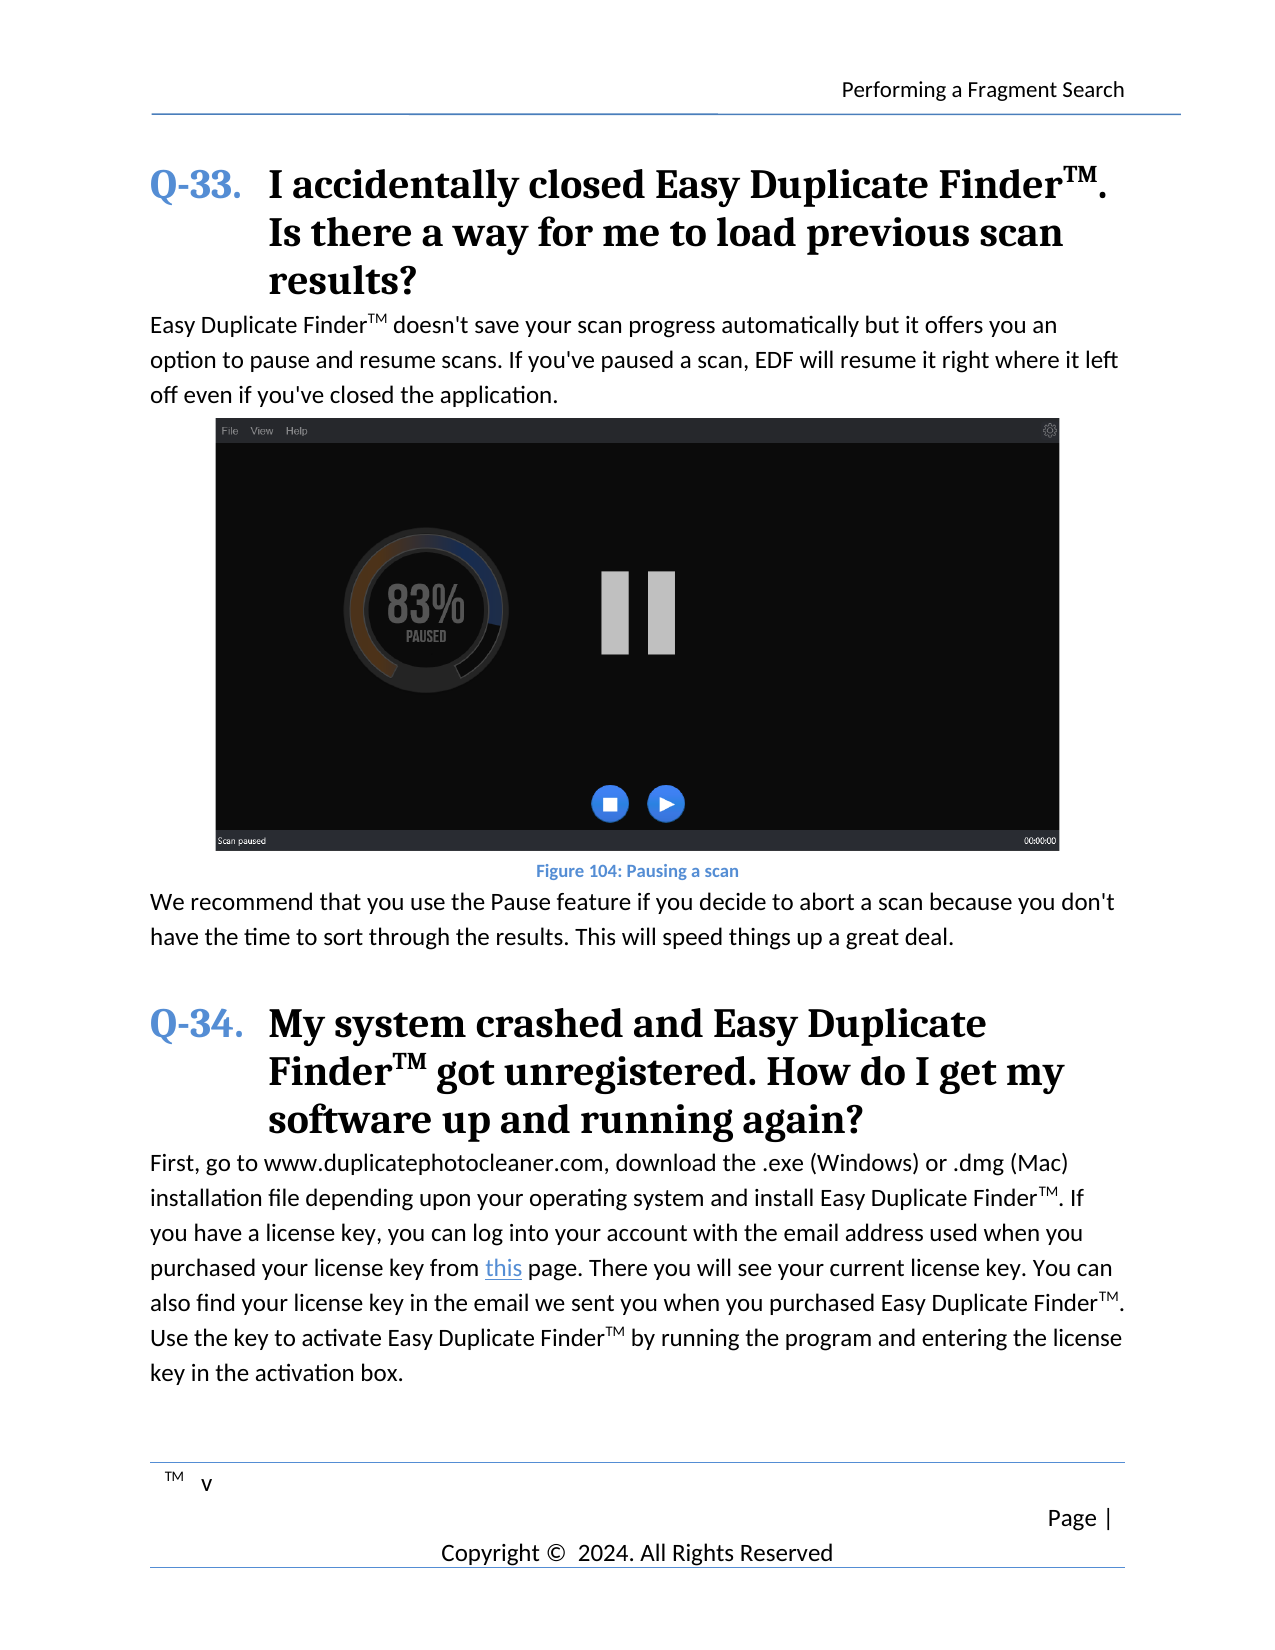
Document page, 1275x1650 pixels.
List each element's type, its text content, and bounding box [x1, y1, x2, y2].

text Easy Duplicate FinderTM doesn't save your scan progress automatically but it offers you an option to pause and resume scans. If you've paused a scan, EDF will resume it right where it left off even if you've closed the application. [150, 309, 1125, 409]
text My system crashed and Easy Duplicate FinderTM got unregistered. How do I get my software up and running again? [150, 1000, 1125, 1143]
text I accidentally closed Easy Duplicate FinderTM. Is there a way for me to load previous scan results? [150, 161, 1125, 305]
picture [215, 418, 1060, 851]
text We recommend that you use the Pause feature if you decide to abort a scan because you don't have the time to sort through the results. This will speed things up a great deal. [150, 886, 1125, 952]
text Figure 104: Pausing a scan [150, 859, 1125, 882]
text First, go to www.duplicatephotocleaner.com, download the .exe (Windows) or .dmg (Mac) installation file depending upon your operating system and install Easy Duplicate FinderTM. If you have a license key, you can log into your account with the email address used when you purchased your license key from this page. There you will see your current license key. You can also find your license key in the email we sent you when you purchased Easy Duplicate FinderTM. Use the key to activate Easy Duplicate FinderTM by running the program and entering the license key in the activation box. [150, 1148, 1125, 1388]
